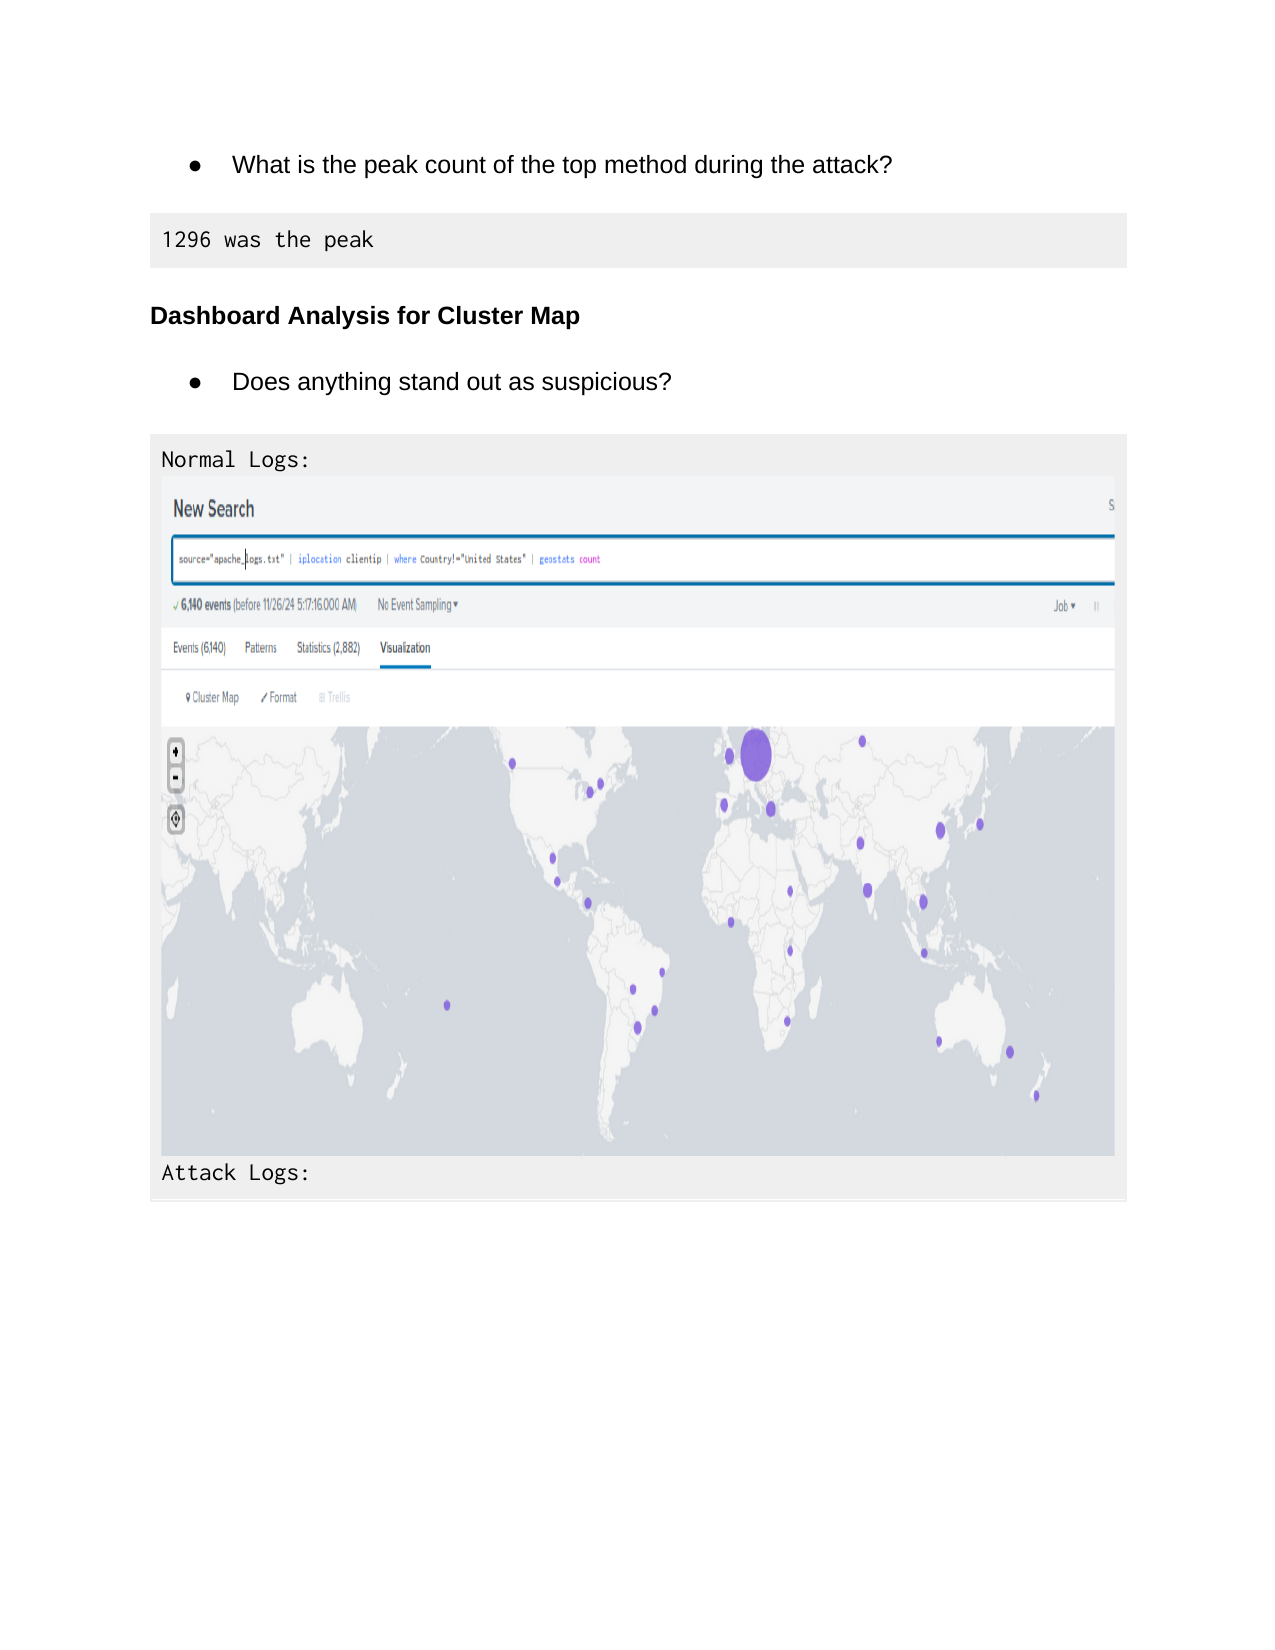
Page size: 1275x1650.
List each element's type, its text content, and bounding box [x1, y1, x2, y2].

table_header 1296 was the peak [152, 215, 1125, 266]
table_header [152, 436, 1125, 1199]
text Dashboard Analysis for Cluster Map [150, 301, 1125, 330]
list Does anything stand out as suspicious? [187, 367, 1125, 396]
list What is the peak count of the top method during the attack? [187, 150, 1125, 179]
picture [161, 476, 1115, 1156]
